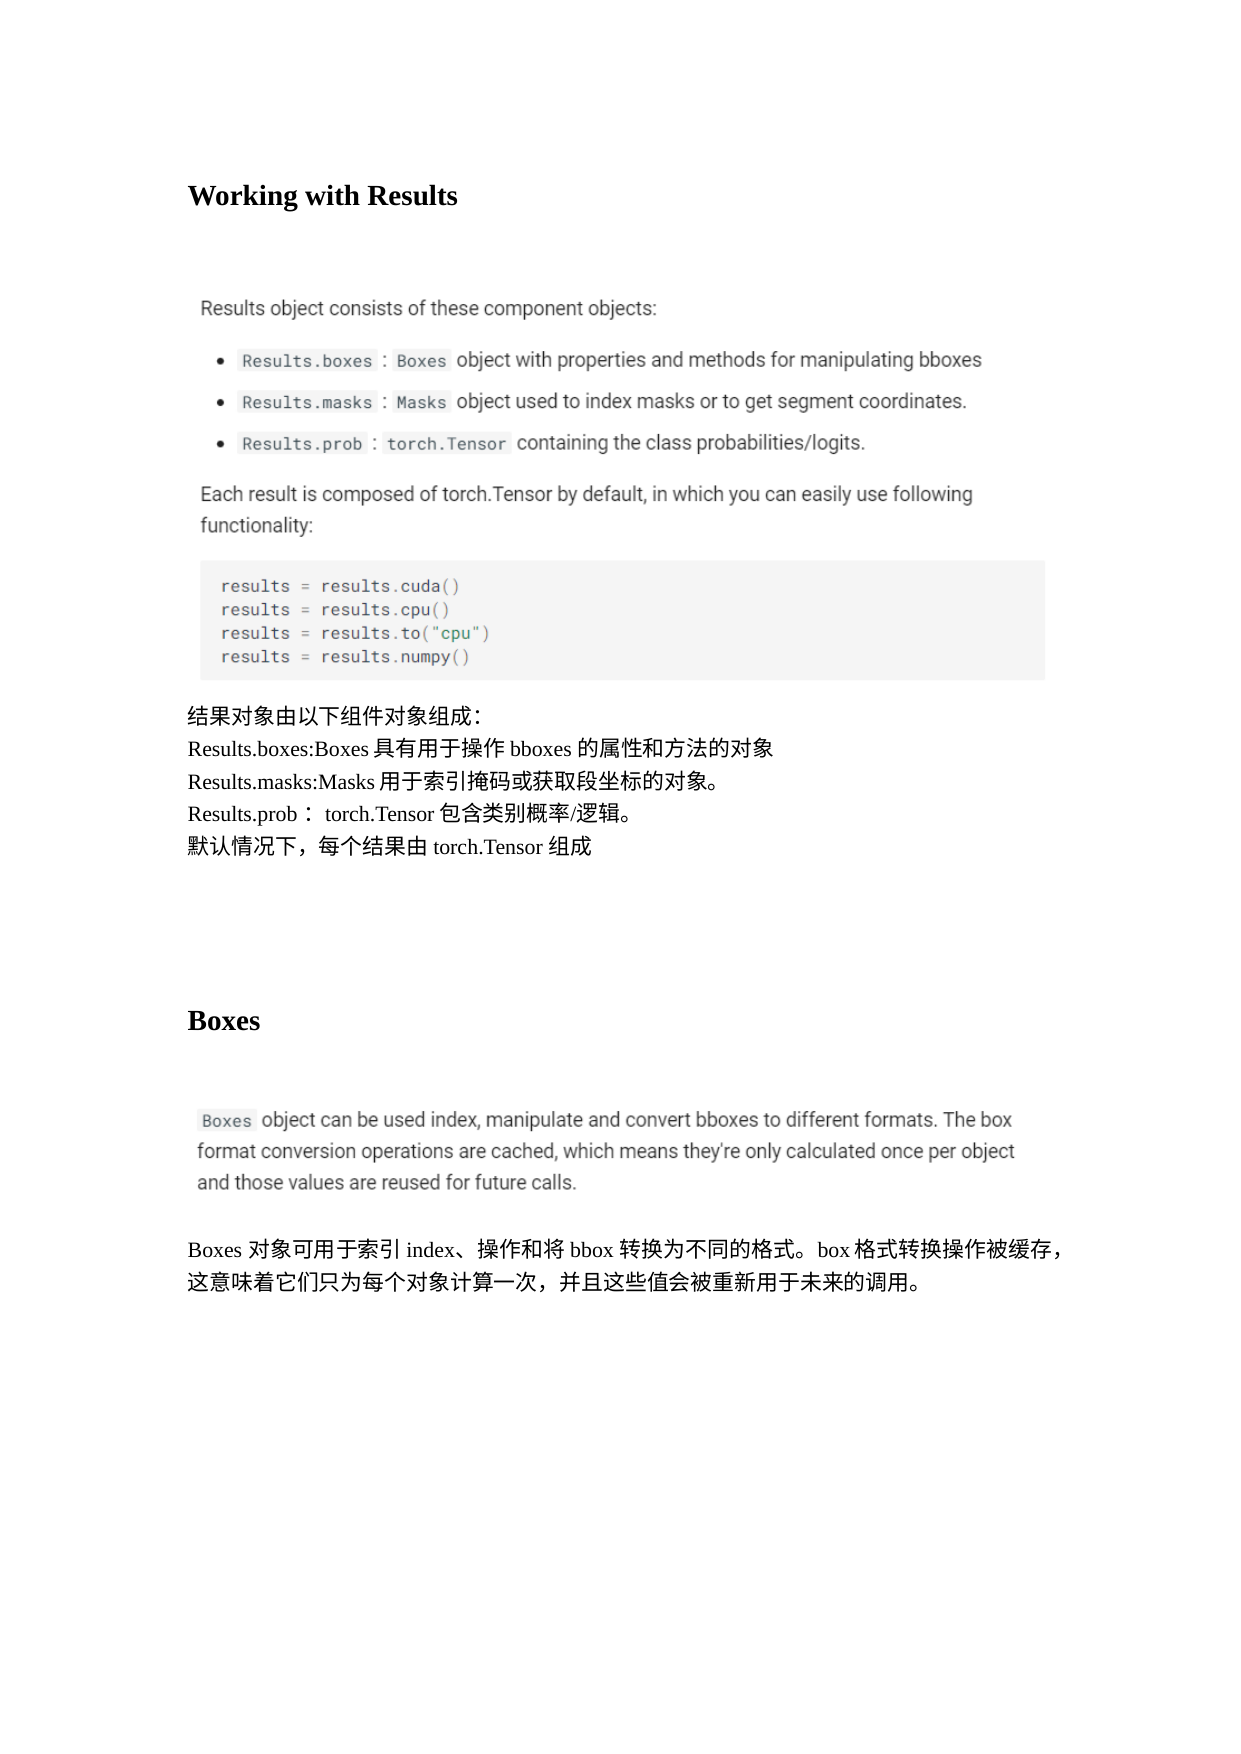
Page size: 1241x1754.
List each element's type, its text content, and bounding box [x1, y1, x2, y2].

picture [187, 276, 1053, 687]
subtitle Working with Results [187, 162, 1053, 227]
text 结果对象由以下组件对象组成： [187, 698, 1053, 731]
picture [187, 1101, 1053, 1203]
text Results.prob ：torch.Tensor包含类别概率/逻辑。 [187, 796, 1053, 828]
text 默认情况下，每个结果由 torch.Tensor 组成 [187, 828, 1053, 861]
text Boxes 对象可用于索引index、操作和将 bbox 转换为不同的格式。box格式转换操作被缓存，这意味着它们只为每个对象计算一次，并且这些值会被重新用于未来的调用。 [187, 1232, 1053, 1297]
text Results.boxes:Boxes具有用于操作 bboxes 的属性和方法的对象 [187, 731, 1053, 763]
subtitle Boxes [187, 988, 1053, 1053]
text Results.masks:Masks用于索引掩码或获取段坐标的对象。 [187, 763, 1053, 796]
